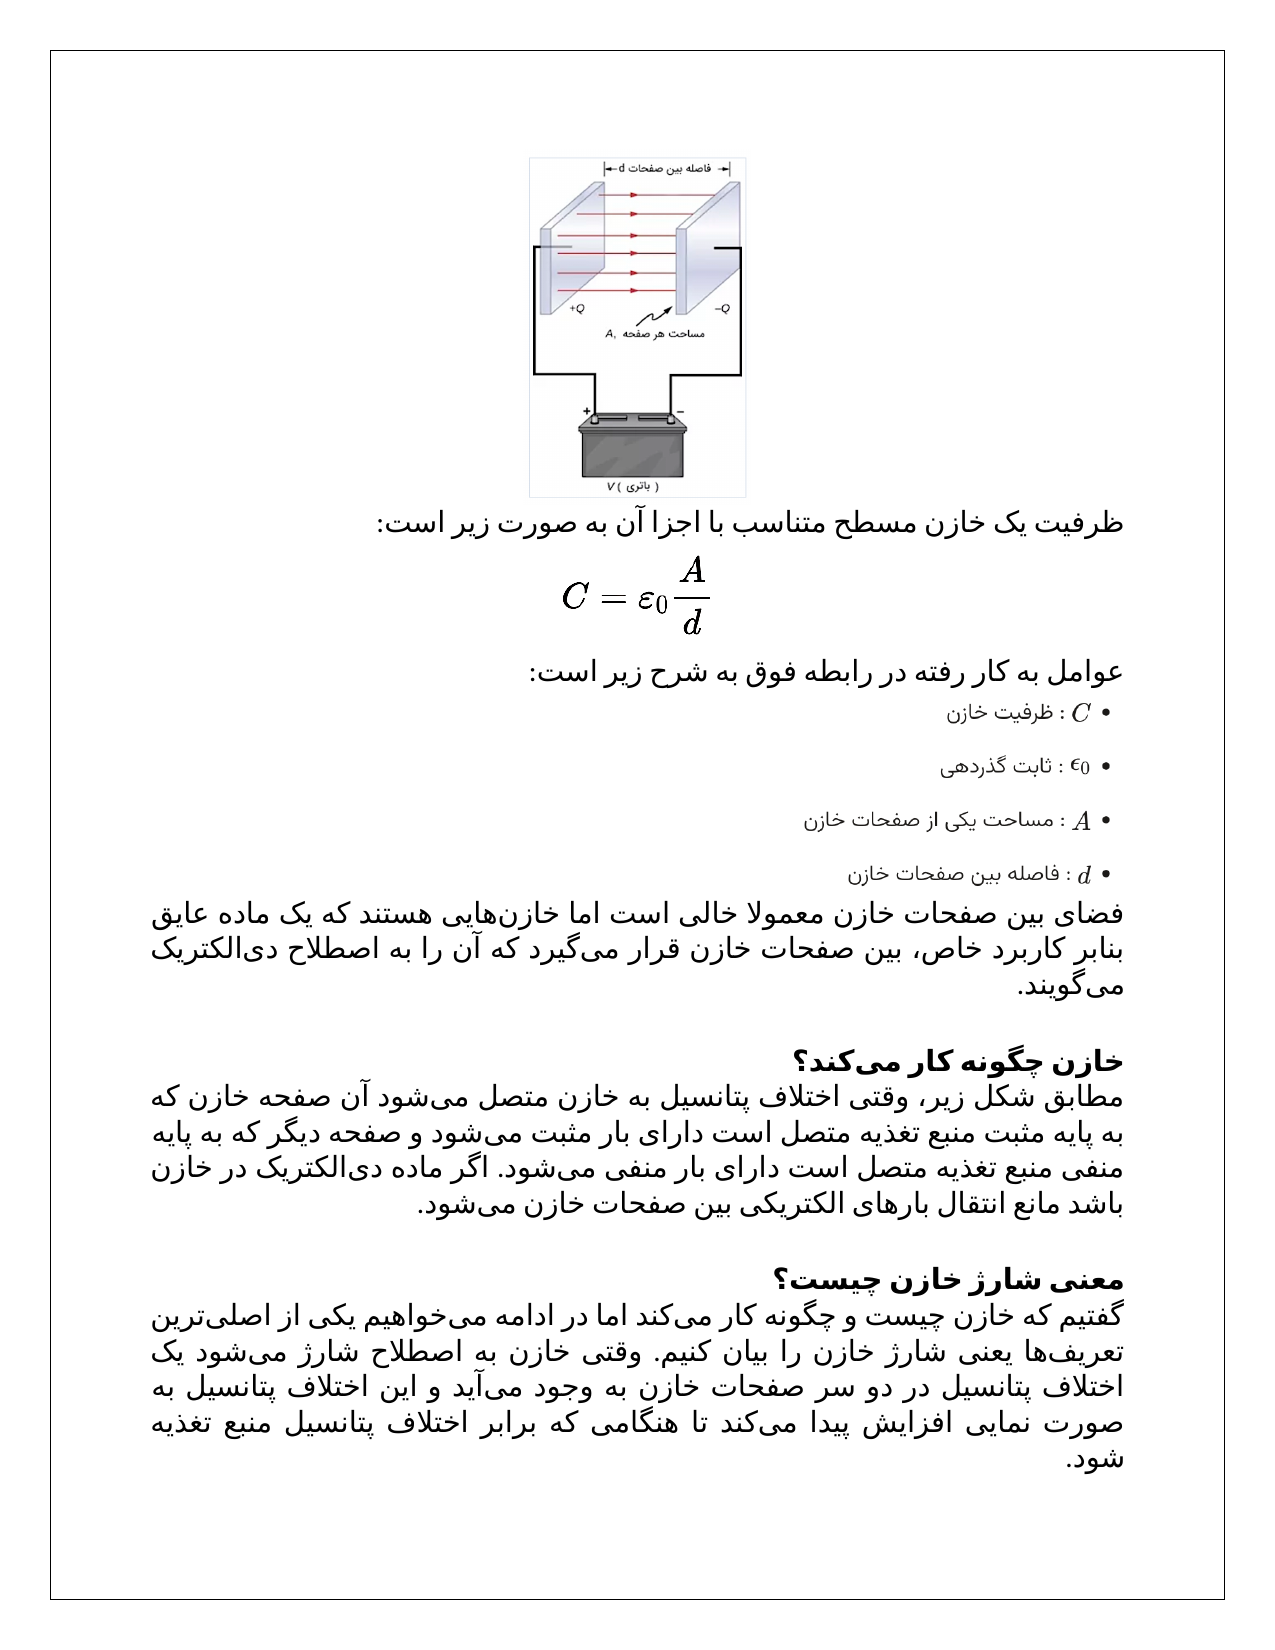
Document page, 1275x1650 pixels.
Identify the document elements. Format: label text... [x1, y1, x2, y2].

picture [552, 539, 722, 653]
text گفتیم که خازن چیست و چگونه کار می‌کند اما در ادامه می‌خواهیم یکی از اصلی‌ترین تعریف‌ها یعنی شارژ خازن را بیان کنیم. وقتی خازن به اصطلاح شارژ می‌شود یک اختلاف پتانسیل در دو سر صفحات خازن به وجود می‌آید و این اختلاف پتانسیل به صورت نمایی افزایش پیدا می‌کند تا هنگامی که برابر اختلاف پتانسیل منبع تغذیه شود. [150, 1297, 1125, 1475]
text مطابق شکل زیر، وقتی اختلاف پتانسیل به خازن متصل می‌شود آن صفحه خازن که به پایه مثبت منبع تغذیه متصل است دارای بار مثبت می‌شود و صفحه دیگر که به پایه منفی منبع تغذیه متصل است دارای بار منفی می‌شود. اگر ماده دی‌الکتریک در خازن باشد مانع انتقال بارهای الکتریکی بین صفحات خازن می‌شود. [150, 1078, 1125, 1221]
text فضای بین صفحات خازن معمولا خالی است اما خازن‌هایی هستند که یک ماده عایق بنابر کاربرد خاص، بین صفحات خازن قرار می‌گیرد که آن را به اصطلاح دی‌الکتریک می‌گویند. [150, 895, 1125, 1002]
picture [789, 688, 1125, 895]
text معنی شارژ خازن چیست؟ [150, 1261, 1125, 1297]
picture [523, 149, 751, 505]
text خازن چگونه کار می‌کند؟ [150, 1043, 1125, 1078]
text عوامل به کار رفته در رابطه فوق به شرح زیر است: [150, 653, 1125, 689]
text ظرفیت یک خازن مسطح متناسب با اجزا آن به صورت زیر است: [150, 504, 1125, 540]
